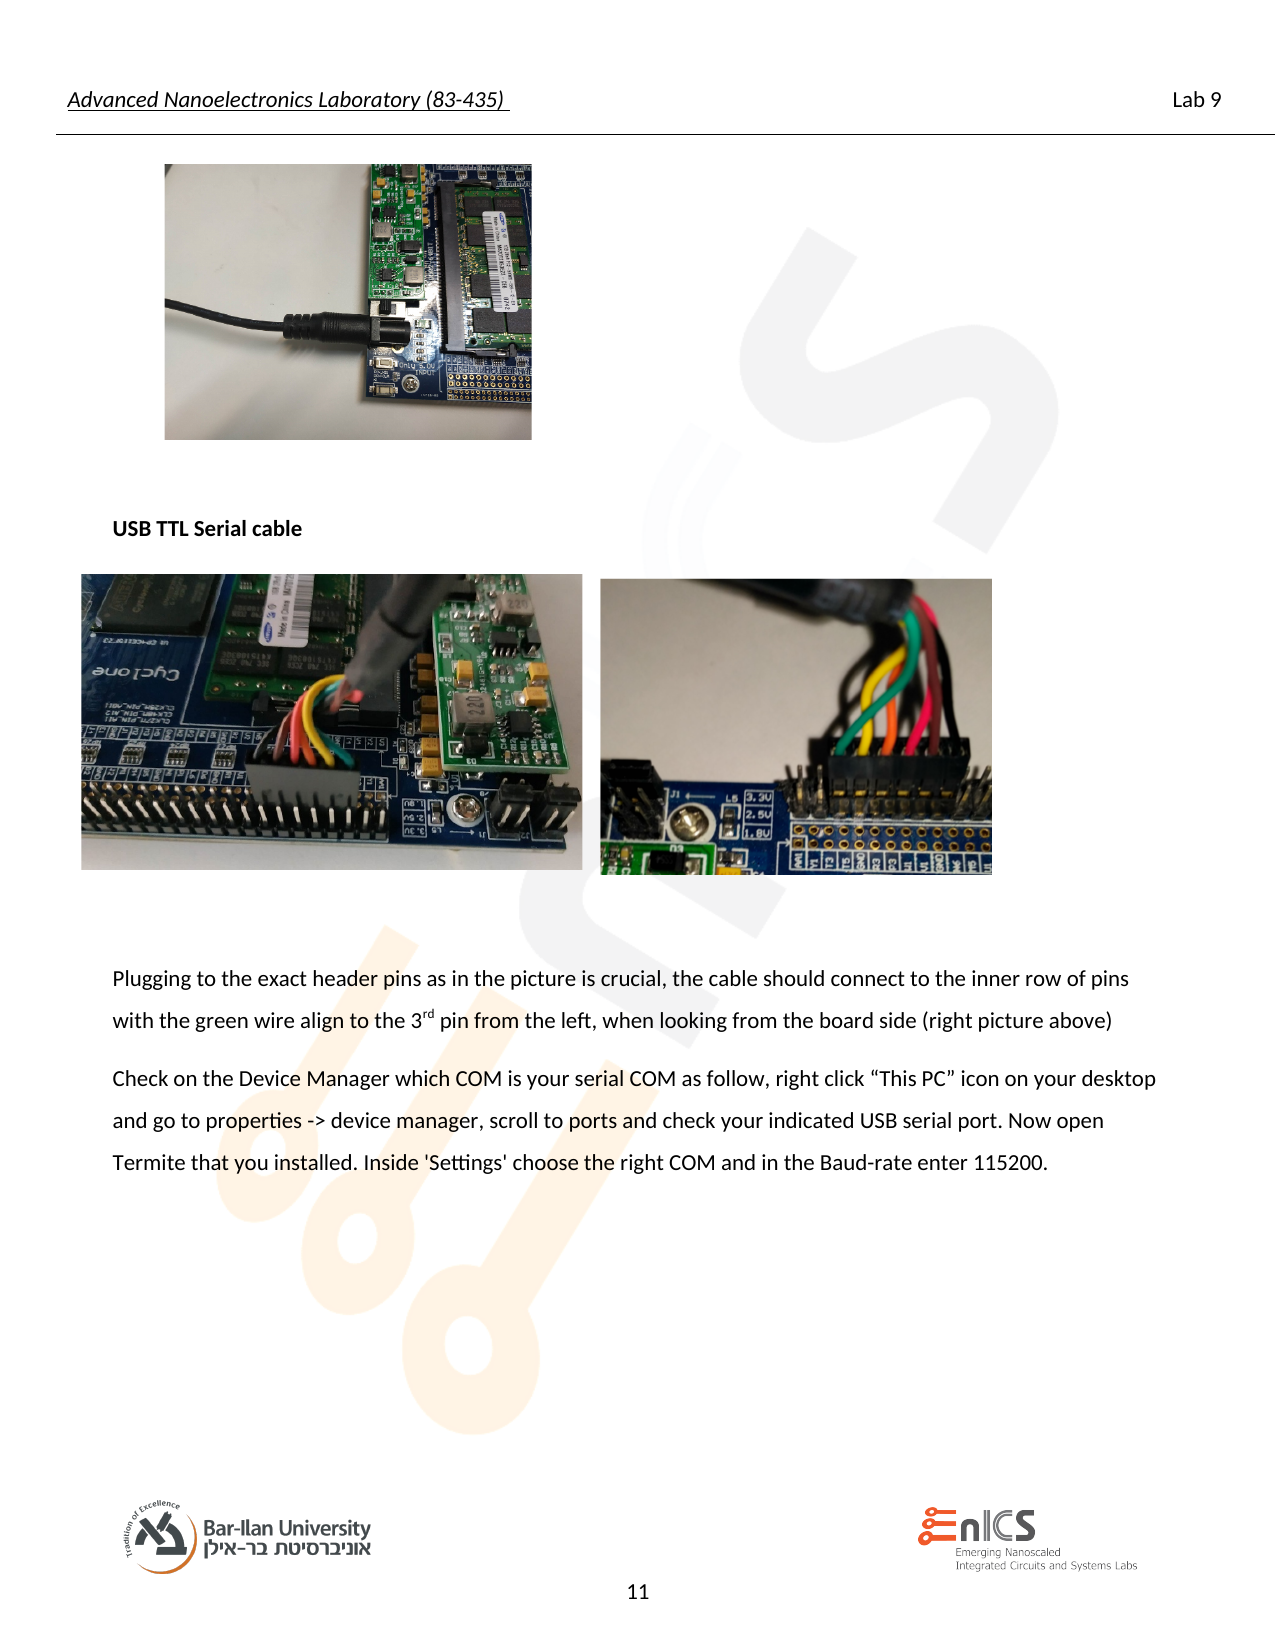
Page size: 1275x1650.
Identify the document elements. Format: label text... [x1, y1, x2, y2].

picture [164, 164, 532, 440]
picture [910, 1500, 1152, 1577]
text Check on the Device Manager which COM is your serial COM as follow, right click “This PC” icon on your desktop and go to properties -> device manager, scroll to ports and check your indicated USB serial port. Now open Termite that you installed. Inside 'Settings' choose the right COM and in the Baud-rate enter 115200. [112, 1064, 1162, 1176]
picture [601, 579, 992, 875]
text USB TTL Serial cable [112, 514, 1162, 542]
picture [123, 1500, 371, 1574]
picture [81, 574, 583, 870]
text Plugging to the exact header pins as in the picture is crucial, the cable should connect to the inner row of pins with the green wire align to the 3rd pin from the left, when looking from the board side (right picture above) [112, 964, 1162, 1034]
